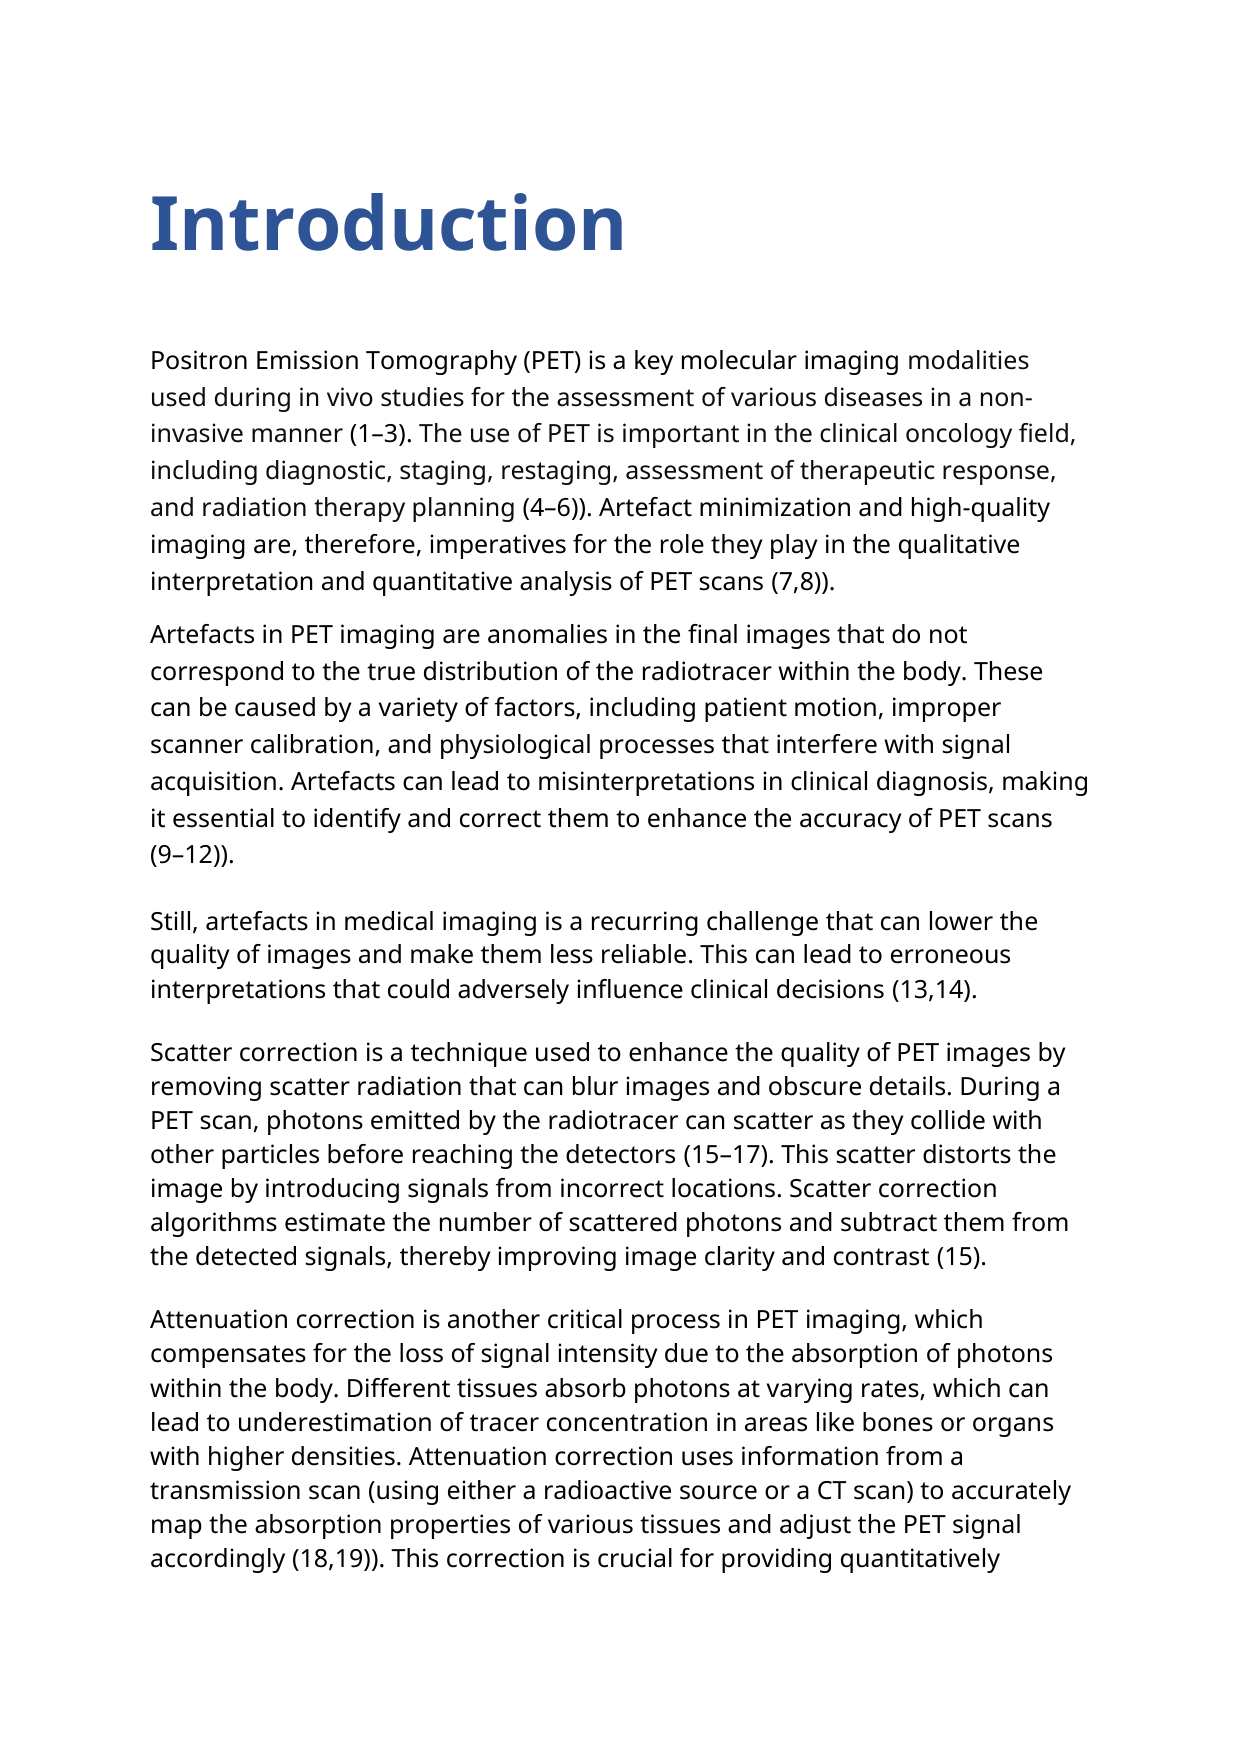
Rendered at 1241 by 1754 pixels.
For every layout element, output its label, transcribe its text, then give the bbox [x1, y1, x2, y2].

subtitle Introduction [150, 170, 1090, 273]
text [150, 1302, 1090, 1574]
text Still, artefacts in medical imaging is a recurring challenge that can lower the quality of images and make them less reliable. This can lead to erroneous interpretations that could adversely influence clinical decisions . [150, 903, 1090, 1005]
text Scatter correction is a technique used to enhance the quality of PET images by removing scatter radiation that can blur images and obscure details. During a PET scan, photons emitted by the radiotracer can scatter as they collide with other particles before reaching the detectors . This scatter distorts the image by introducing signals from incorrect locations. Scatter correction algorithms estimate the number of scattered photons and subtract them from the detected signals, thereby improving image clarity and contrast . [150, 1034, 1090, 1273]
text Positron Emission Tomography (PET) is a key molecular imaging modalities used during in vivo studies for the assessment of various diseases in a non-invasive manner . The use of PET is important in the clinical oncology field, including diagnostic, staging, restaging, assessment of therapeutic response, and radiation therapy planning ). Artefact minimization and high-quality imaging are, therefore, imperatives for the role they play in the qualitative interpretation and quantitative analysis of PET scans ). [150, 342, 1090, 597]
text Artefacts in PET imaging are anomalies in the final images that do not correspond to the true distribution of the radiotracer within the body. These can be caused by a variety of factors, including patient motion, improper scanner calibration, and physiological processes that interfere with signal acquisition. Artefacts can lead to misinterpretations in clinical diagnosis, making it essential to identify and correct them to enhance the accuracy of PET scans ). [150, 617, 1090, 871]
